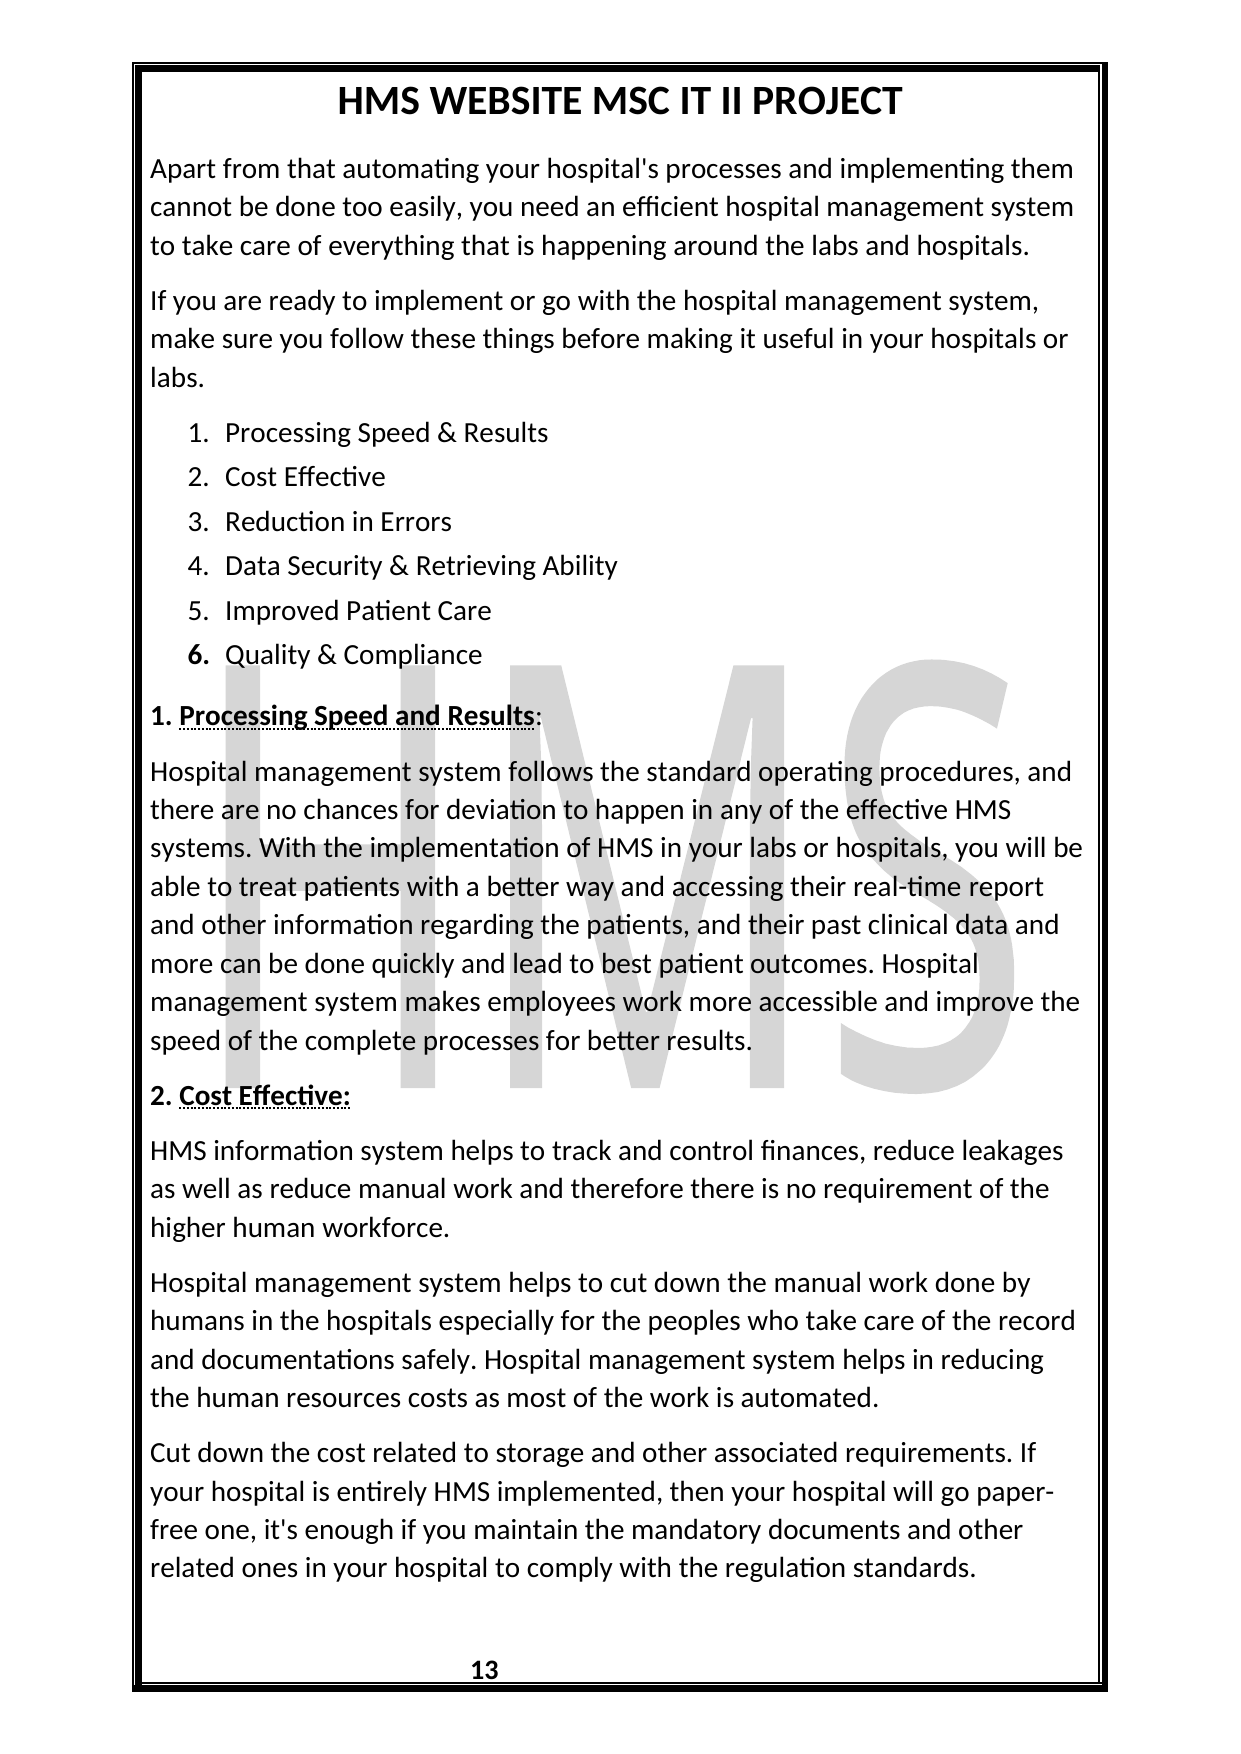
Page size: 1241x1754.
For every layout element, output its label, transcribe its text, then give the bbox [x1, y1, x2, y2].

text 1. Processing Speed and Results: [150, 697, 1090, 733]
list Reduction in Errors [187, 503, 1090, 538]
list Cost Effective [187, 458, 1090, 494]
list Quality & Compliance [187, 636, 1090, 672]
text Cut down the cost related to storage and other associated requirements. If your hospital is entirely HMS implemented, then your hospital will go paper-free one, it's enough if you maintain the mandatory documents and other related ones in your hospital to comply with the regulation standards. [150, 1434, 1090, 1585]
text 2. Cost Effective: [150, 1077, 1090, 1112]
list Improved Patient Care [187, 592, 1090, 627]
list Data Security & Retrieving Ability [187, 547, 1090, 583]
text Hospital management system follows the standard operating procedures, and there are no chances for deviation to happen in any of the effective HMS systems. With the implementation of HMS in your labs or hospitals, you will be able to treat patients with a better way and accessing their real-time report and other information regarding the patients, and their past clinical data and more can be done quickly and lead to best patient outcomes. Hospital management system makes employees work more accessible and improve the speed of the complete processes for better results. [150, 753, 1090, 1057]
text Hospital management system helps to cut down the manual work done by humans in the hospitals especially for the peoples who take care of the record and documentations safely. Hospital management system helps in reducing the human resources costs as most of the work is automated. [150, 1264, 1090, 1415]
list Processing Speed & Results [187, 414, 1090, 449]
text HMS information system helps to track and control finances, reduce leakages as well as reduce manual work and therefore there is no requirement of the higher human workforce. [150, 1132, 1090, 1244]
text Apart from that automating your hospital's processes and implementing them cannot be done too easily, you need an efficient hospital management system to take care of everything that is happening around the labs and hospitals. [150, 150, 1090, 262]
text If you are ready to implement or go with the hospital management system, make sure you follow these things before making it useful in your hospitals or labs. [150, 282, 1090, 394]
